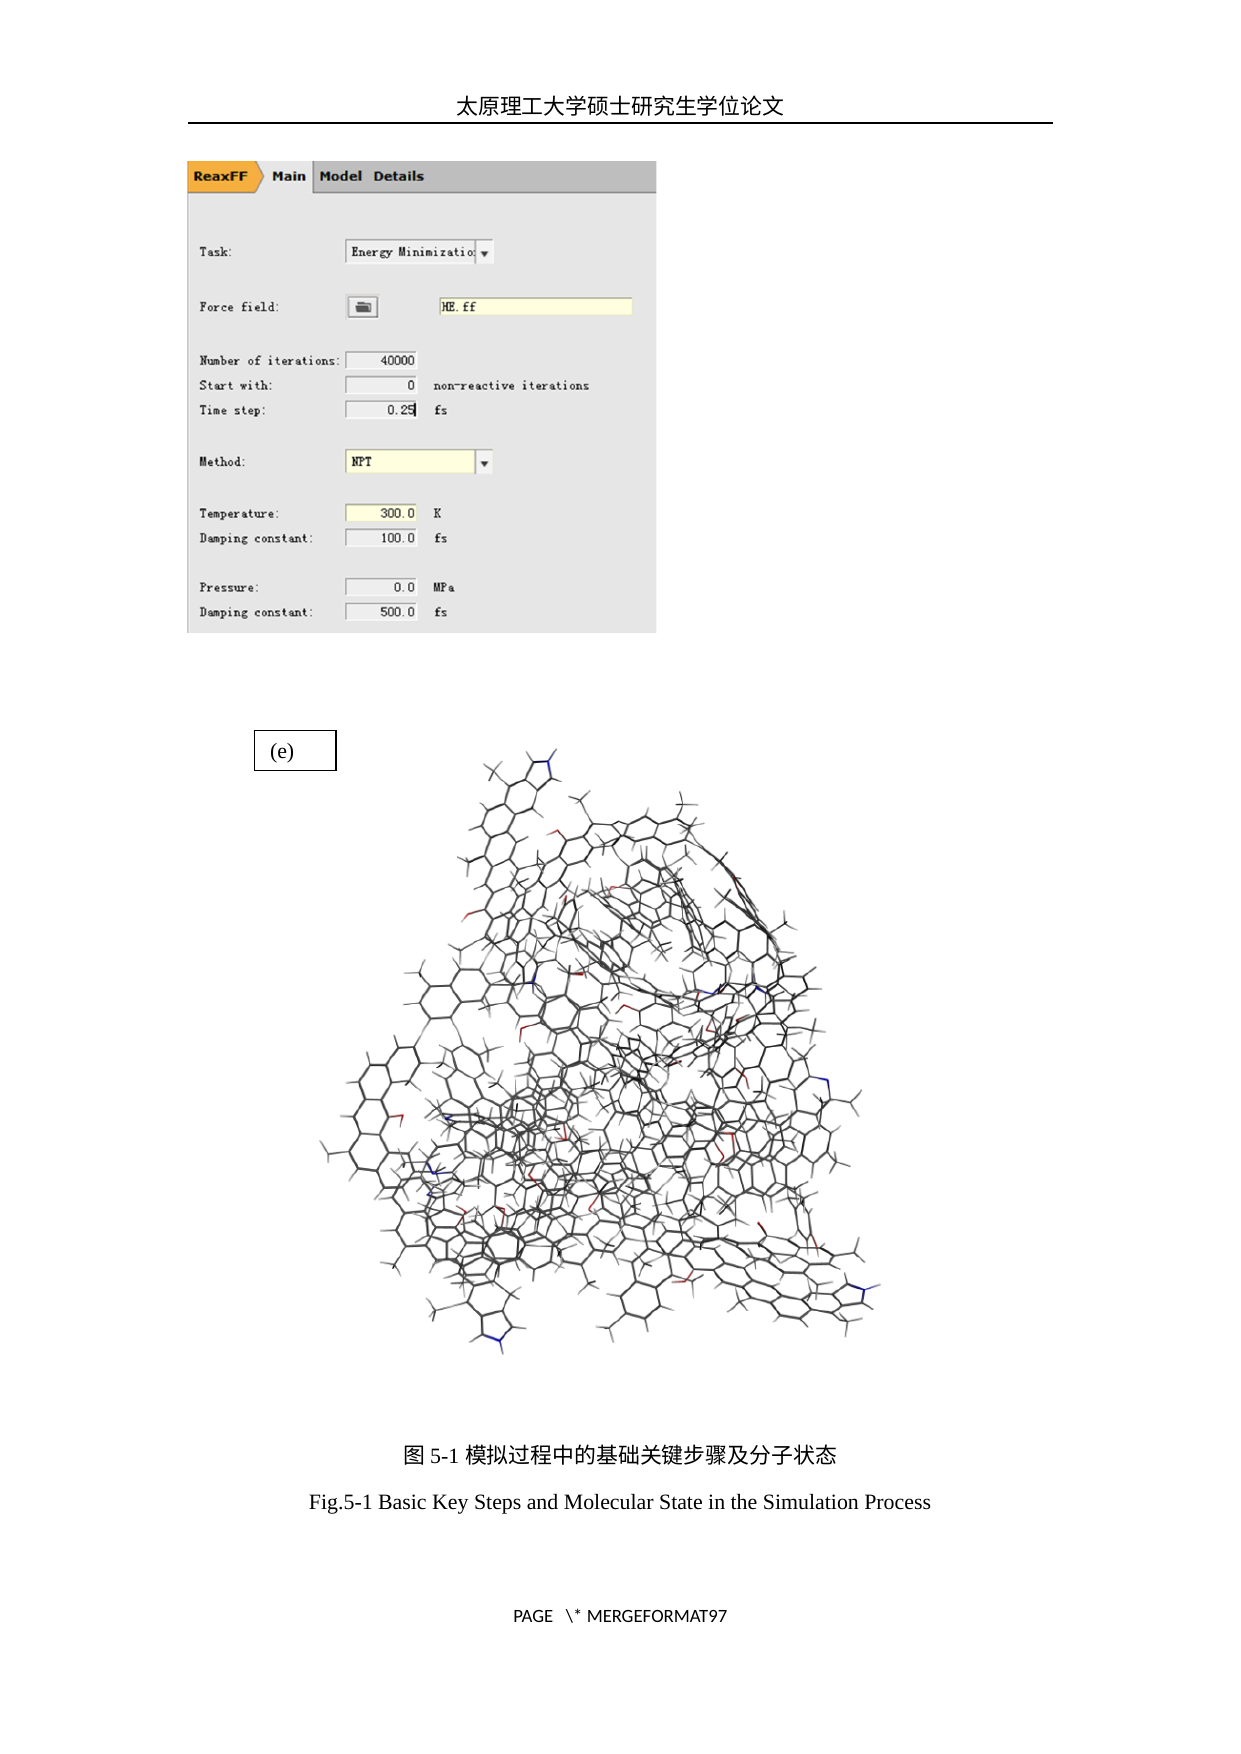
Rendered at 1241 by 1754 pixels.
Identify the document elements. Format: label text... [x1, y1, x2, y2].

picture [187, 161, 657, 633]
picture [254, 708, 986, 1395]
text Fig.5-1 Basic Key Steps and Molecular State in the Simulation Process [187, 1486, 1053, 1518]
text 图5-1 模拟过程中的基础关键步骤及分子状态 [187, 1437, 1053, 1470]
